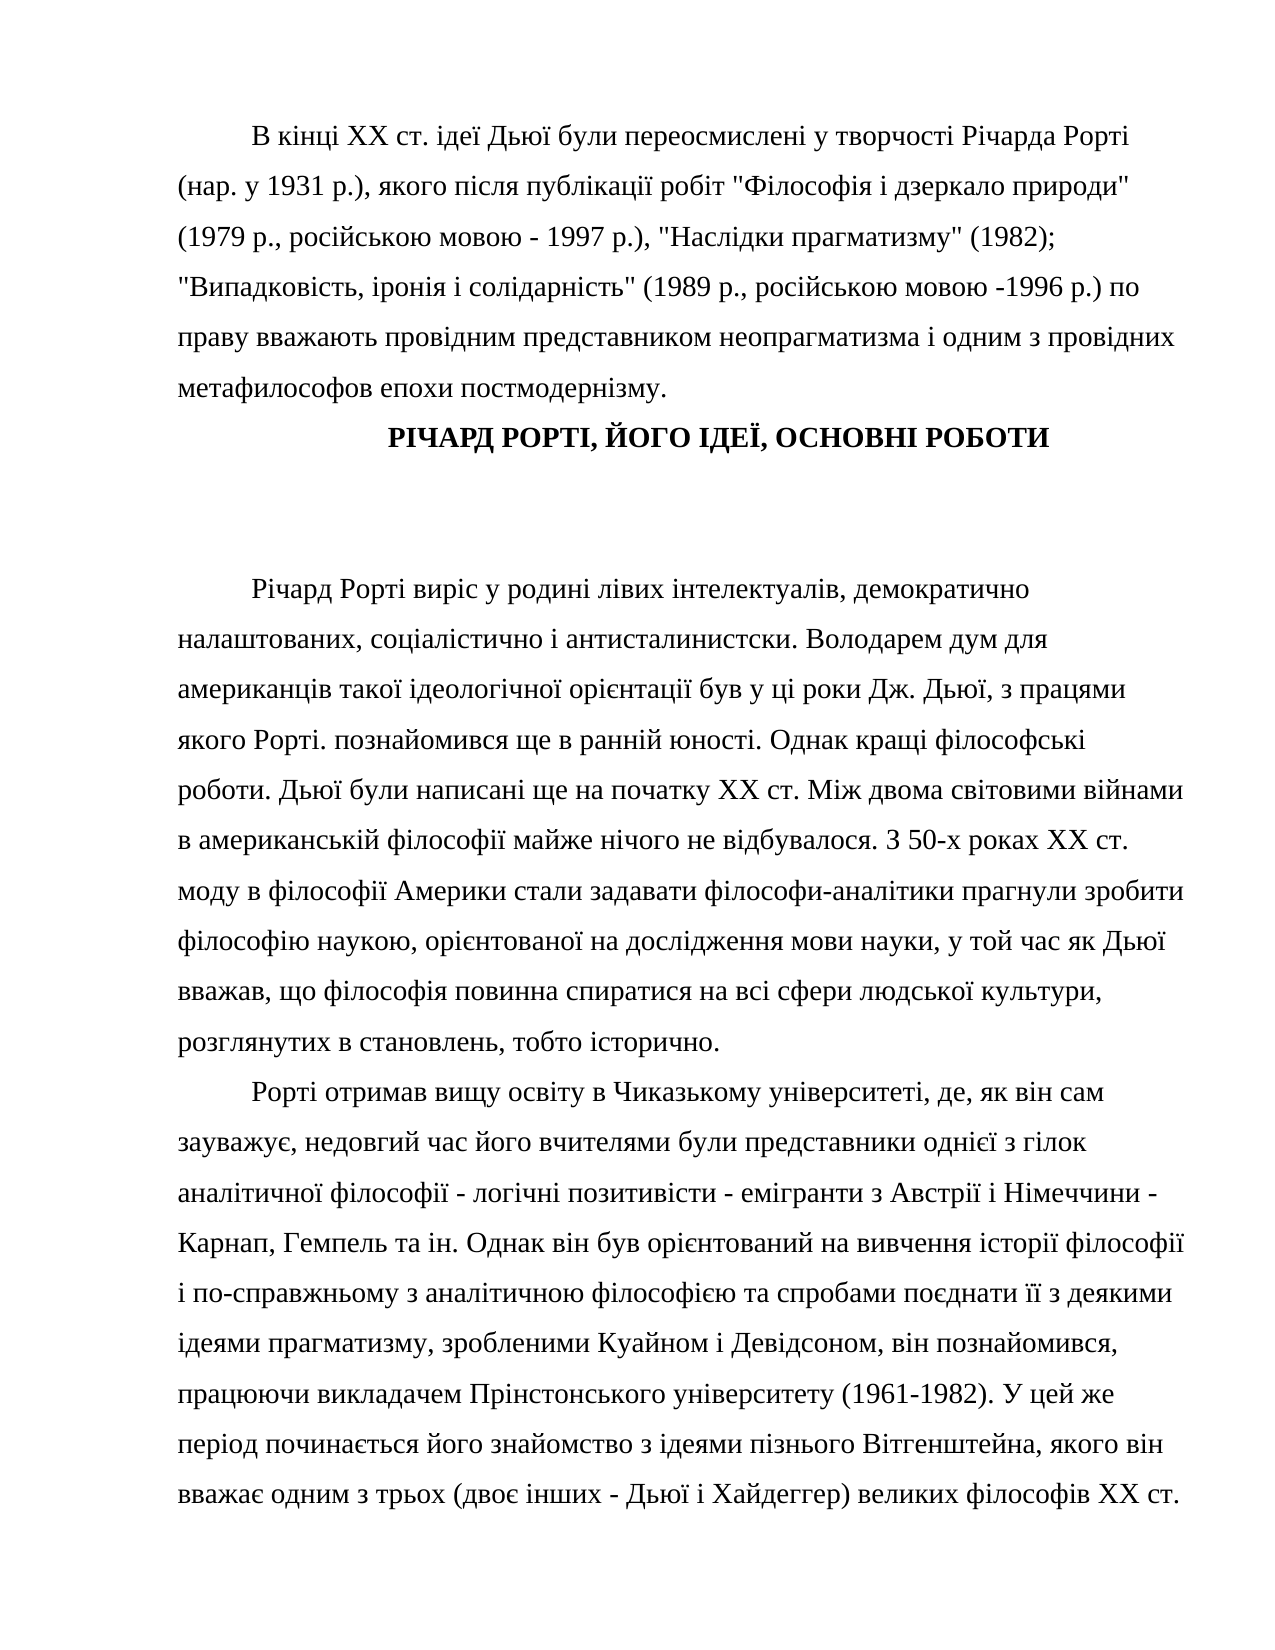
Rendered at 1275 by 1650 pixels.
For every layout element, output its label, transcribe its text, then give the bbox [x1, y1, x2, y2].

text В кінці XX ст. ідеї Дьюї були переосмислені у творчості Річарда Рорті (нар. у 1931 р.), якого після публікації робіт "Філософія і дзеркало природи" (1979 р., російською мовою - 1997 р.), "Наслідки прагматизму" (1982); "Випадковість, іронія і солідарність" (1989 р., російською мовою -1996 р.) по праву вважають провідним представником неопрагматизма і одним з провідних метафилософов епохи постмодернізму. [177, 118, 1186, 403]
text Рорті отримав вищу освіту в Чиказькому університеті, де, як він сам зауважує, недовгий час його вчителями були представники однієї з гілок аналітичної філософії - логічні позитивісти - емігранти з Австрії і Німеччини - Карнап, Гемпель та ін. Однак він був орієнтований на вивчення історії філософії і по-справжньому з аналітичною філософією та спробами поєднати її з деякими ідеями прагматизму, зробленими Куайном і Девідсоном, він познайомився, працюючи викладачем Прінстонського університету (1961-1982). У цей же період починається його знайомство з ідеями пізнього Вітгенштейна, якого він вважає одним з трьох (двоє інших - Дьюї і Хайдеггер) великих філософів XX ст. [177, 1074, 1186, 1510]
subtitle Річард Рорті, його ідеї, основні роботи [177, 420, 1186, 453]
text Річард Рорті виріс у родині лівих інтелектуалів, демократично налаштованих, соціалістично і антисталинистски. Володарем дум для американців такої ідеологічної орієнтації був у ці роки Дж. Дьюї, з працями якого Рорті. познайомився ще в ранній юності. Однак кращі філософські роботи. Дьюї були написані ще на початку XX ст. Між двома світовими війнами в американській філософії майже нічого не відбувалося. З 50-х роках XX ст. моду в філософії Америки стали задавати філософи-аналітики прагнули зробити філософію наукою, орієнтованої на дослідження мови науки, у той час як Дьюї вважав, що філософія повинна спиратися на всі сфери людської культури, розглянутих в становлень, тобто історично. [177, 571, 1186, 1057]
